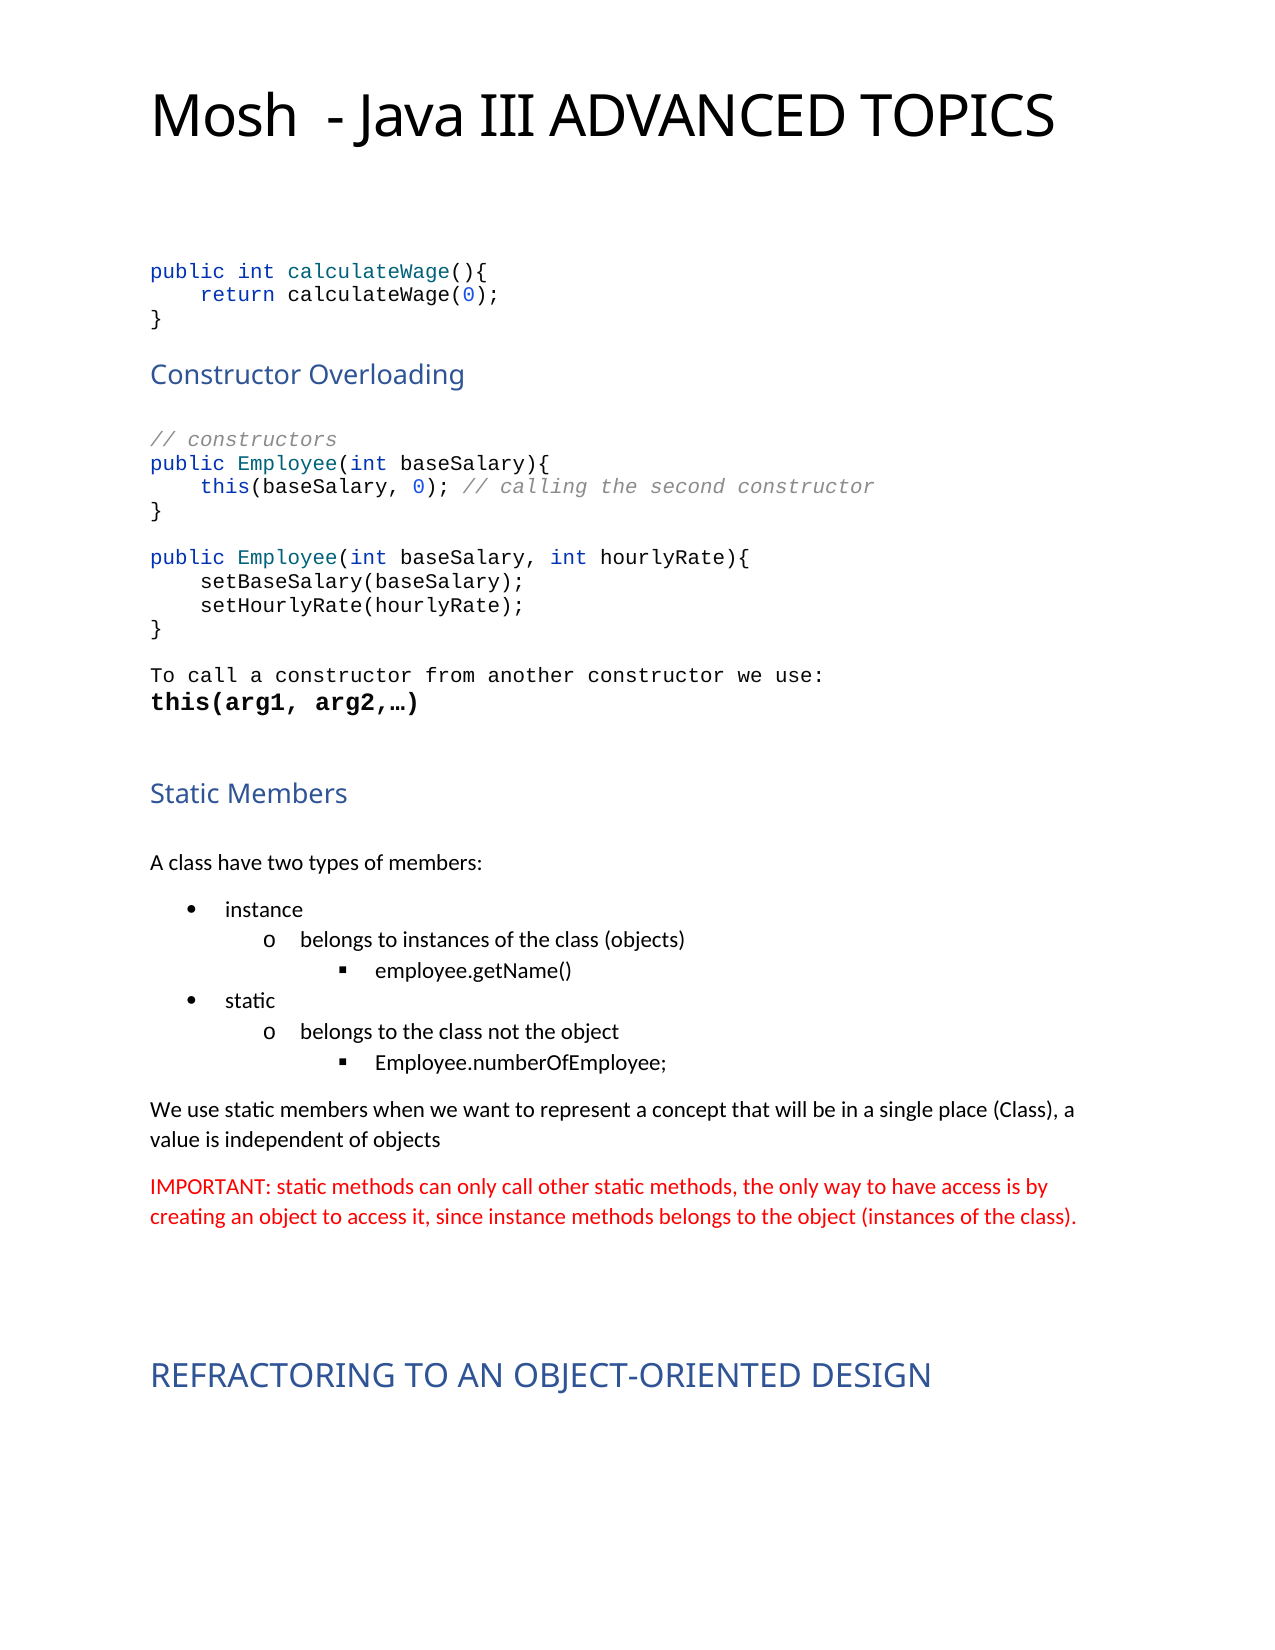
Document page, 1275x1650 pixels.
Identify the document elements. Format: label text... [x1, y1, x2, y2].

text IMPORTANT: static methods can only call other static methods, the only way to have access is by creating an object to access it, since instance methods belongs to the object (instances of the class). [150, 1172, 1125, 1231]
list Employee.numberOfEmployee; [337, 1048, 1125, 1076]
list employee.getName() [337, 956, 1125, 984]
list static [187, 987, 1125, 1015]
list instance [187, 895, 1125, 923]
subtitle REFRACTORING TO AN OBJECT-ORIENTED DESIGN [150, 1351, 1125, 1397]
text A class have two types of members: [150, 848, 1125, 876]
list belongs to instances of the class (objects) [262, 925, 1125, 954]
text Static Members [150, 774, 1125, 811]
list belongs to the class not the object [262, 1017, 1125, 1046]
text To call a constructor from another constructor we use: [150, 666, 1125, 689]
text We use static members when we want to represent a concept that will be in a single place (Class), a value is independent of objects [150, 1095, 1125, 1153]
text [150, 261, 1125, 332]
text this(arg1, arg2,…) [150, 689, 1125, 717]
text // constructors public Employee(int baseSalary){ this(baseSalary, 0); // calling the second constructor } public Employee(int baseSalary, int hourlyRate){ setBaseSalary(baseSalary); setHourlyRate(hourlyRate); } [150, 429, 1125, 642]
text Constructor Overloading [150, 355, 1125, 392]
